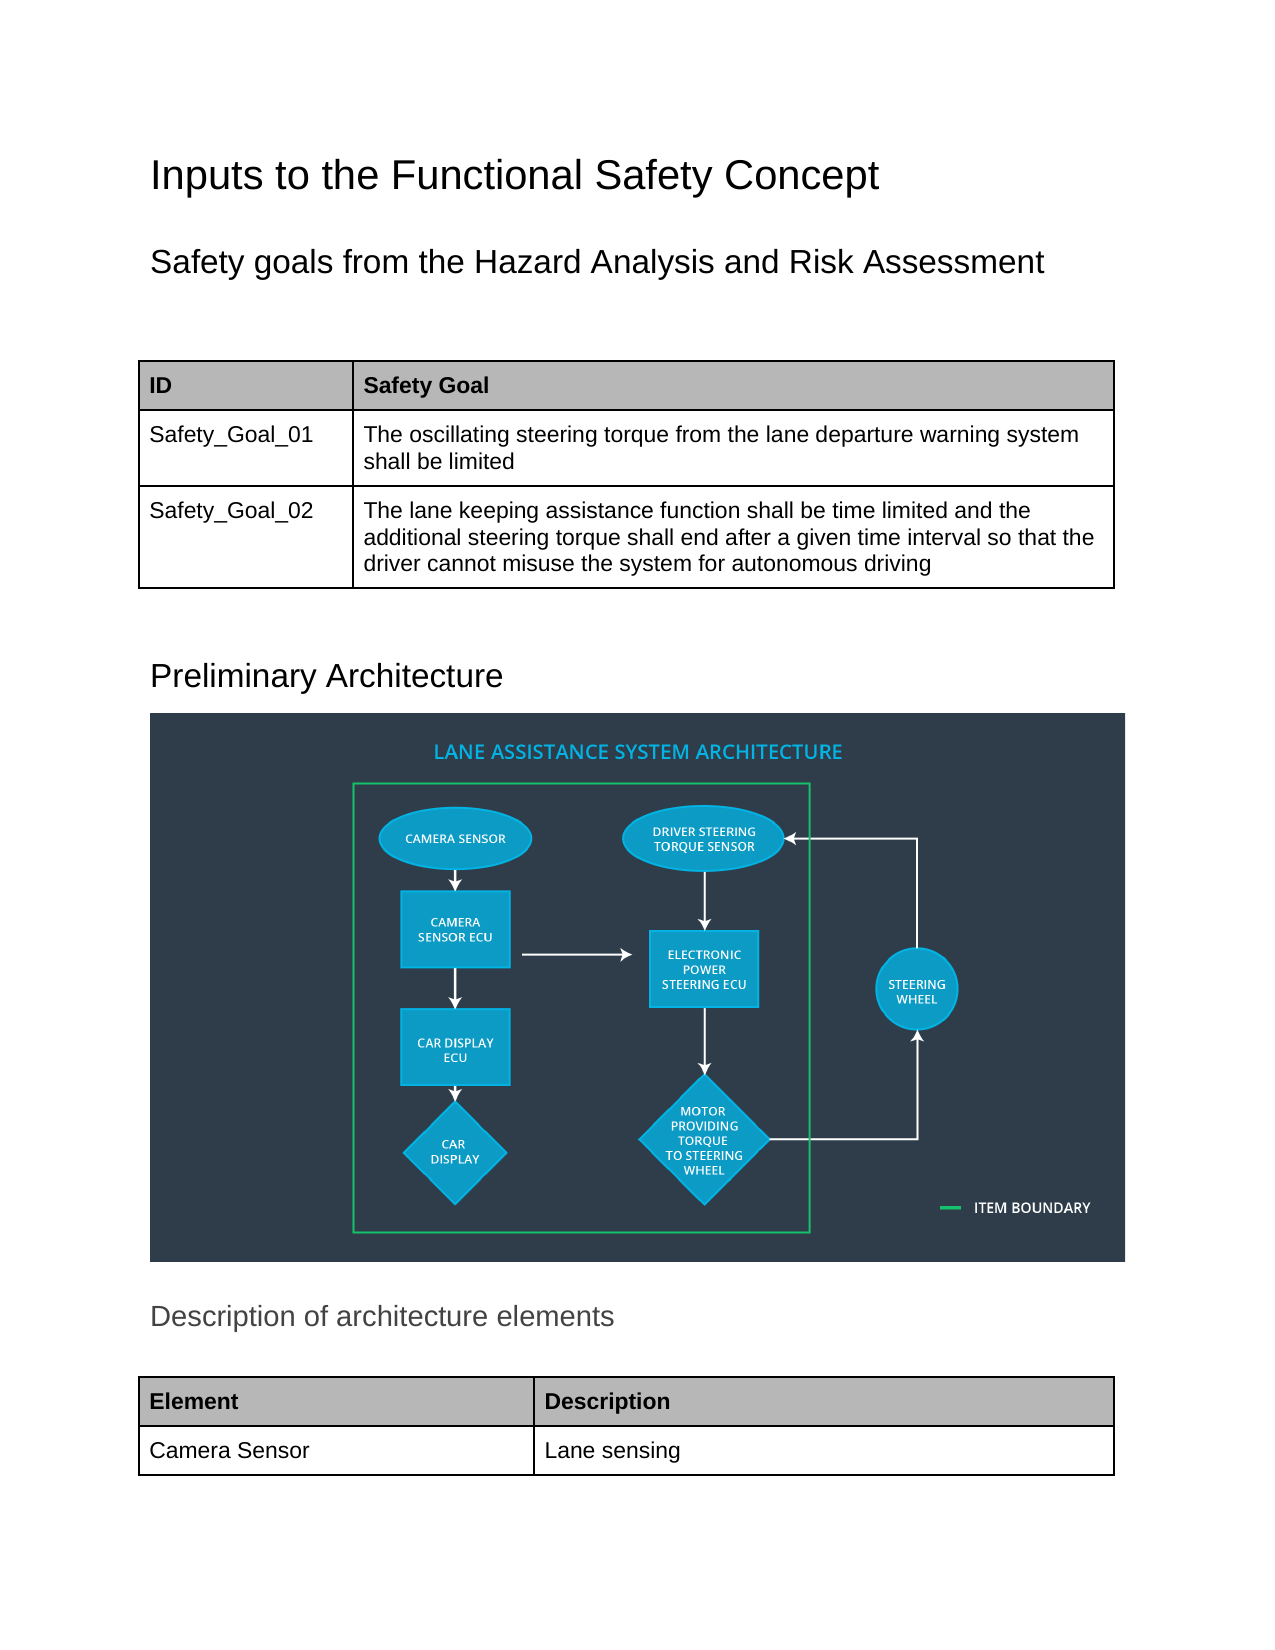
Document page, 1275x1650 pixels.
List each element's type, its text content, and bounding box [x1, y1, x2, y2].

picture [150, 713, 1125, 1262]
table_cell Safety_Goal_02 [140, 487, 352, 587]
table_cell Safety_Goal_01 [140, 411, 352, 484]
subtitle Description of architecture elements [150, 1299, 1125, 1332]
subtitle Inputs to the Functional Safety Concept [150, 150, 1125, 198]
table_header ID [140, 362, 352, 409]
table_cell The oscillating steering torque from the lane departure warning system shall be limited [354, 411, 1113, 484]
subtitle Safety goals from the Hazard Analysis and Risk Assessment [150, 243, 1125, 281]
table_cell Camera Sensor [140, 1427, 533, 1474]
table_cell Lane sensing [535, 1427, 1113, 1474]
table_cell The lane keeping assistance function shall be time limited and the additional steering torque shall end after a given time interval so that the driver cannot misuse the system for autonomous driving [354, 487, 1113, 587]
subtitle Preliminary Architecture [150, 656, 1125, 695]
table_header Description [535, 1378, 1113, 1425]
table_header Element [140, 1378, 533, 1425]
table_header Safety Goal [354, 362, 1113, 409]
